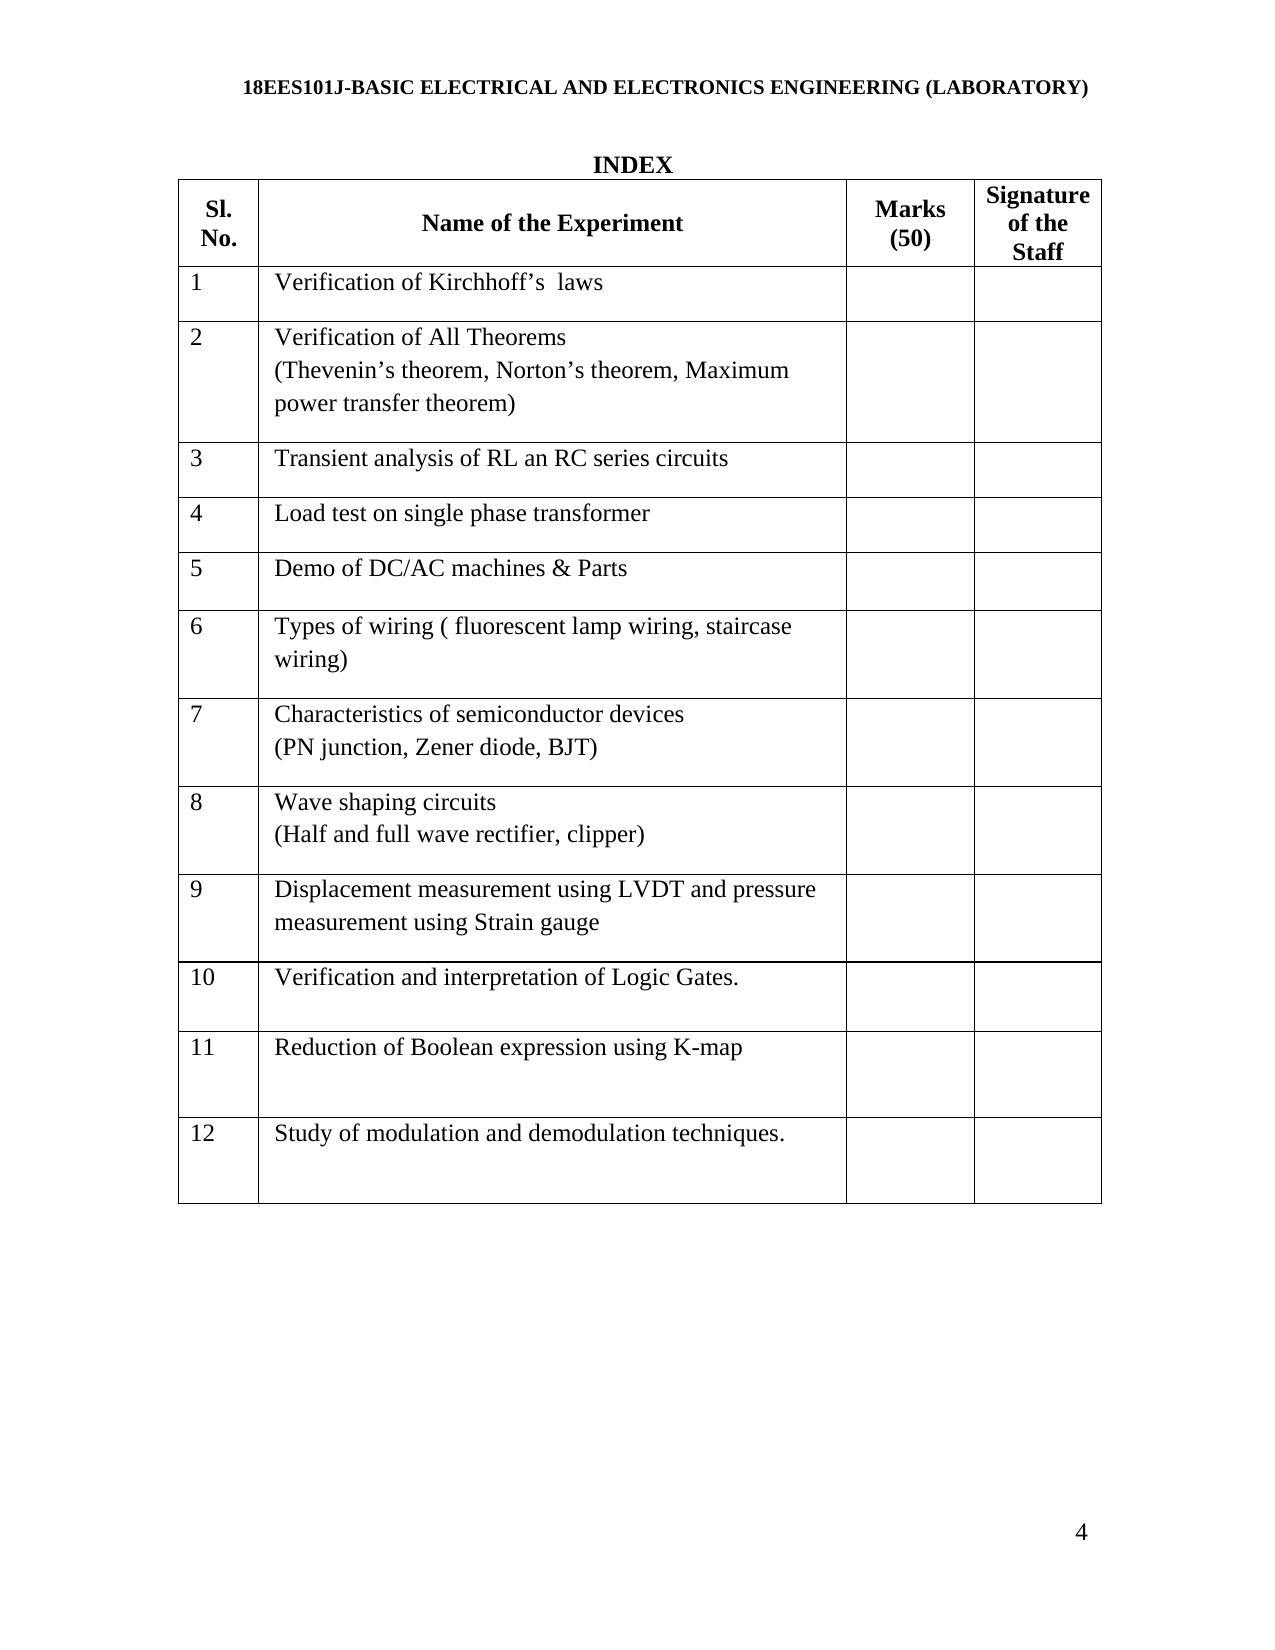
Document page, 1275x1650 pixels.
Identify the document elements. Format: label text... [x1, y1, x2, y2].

table_cell 10 [179, 963, 258, 1031]
table_cell 8 [179, 787, 258, 873]
table_cell 2 [179, 322, 258, 442]
table_cell Reduction of Boolean expression using K-map [259, 1032, 846, 1117]
table_cell Load test on single phase transformer [259, 498, 846, 552]
table_cell Verification and interpretation of Logic Gates. [259, 963, 846, 1031]
table_cell 11 [179, 1032, 258, 1117]
table_header Name of the Experiment [259, 180, 846, 266]
table_cell [975, 787, 1101, 873]
table_cell [847, 699, 974, 786]
table_cell Wave shaping circuits (Half and full wave rectifier, clipper) [259, 787, 846, 873]
table_cell [975, 553, 1101, 610]
table_cell 1 [179, 267, 258, 321]
table_cell 12 [179, 1118, 258, 1203]
table_header Sl. No. [179, 180, 258, 266]
table_header Marks (50) [847, 180, 974, 266]
table_cell [975, 267, 1101, 321]
table_cell [975, 1118, 1101, 1203]
table_cell [847, 553, 974, 610]
table_cell 6 [179, 611, 258, 698]
table_header Signature of the Staff [975, 180, 1101, 266]
table_cell [847, 875, 974, 961]
table_cell Characteristics of semiconductor devices (PN junction, Zener diode, BJT) [259, 699, 846, 786]
text INDEX [178, 150, 1087, 179]
table_cell [847, 1118, 974, 1203]
table_cell [847, 443, 974, 497]
table_cell 7 [179, 699, 258, 786]
table_cell 3 [179, 443, 258, 497]
table_cell [975, 699, 1101, 786]
table_cell [847, 611, 974, 698]
table_cell [975, 443, 1101, 497]
table_cell [975, 875, 1101, 961]
table_cell [847, 498, 974, 552]
table_cell Demo of DC/AC machines & Parts [259, 553, 846, 610]
table_cell [847, 1032, 974, 1117]
table_cell Verification of All Theorems (Thevenin’s theorem, Norton’s theorem, Maximum power transfer theorem) [259, 322, 846, 442]
table_cell [975, 322, 1101, 442]
table_cell [847, 322, 974, 442]
table_cell [975, 1032, 1101, 1117]
table_cell Transient analysis of RL an RC series circuits [259, 443, 846, 497]
table_cell [847, 963, 974, 1031]
table_cell Displacement measurement using LVDT and pressure measurement using Strain gauge [259, 875, 846, 961]
table_cell 4 [179, 498, 258, 552]
table_cell [847, 787, 974, 873]
table_cell Study of modulation and demodulation techniques. [259, 1118, 846, 1203]
table_cell Verification of Kirchhoff’s laws [259, 267, 846, 321]
table_cell 5 [179, 553, 258, 610]
table_cell Types of wiring ( fluorescent lamp wiring, staircase wiring) [259, 611, 846, 698]
table_cell 9 [179, 875, 258, 961]
table_cell [847, 267, 974, 321]
table_cell [975, 498, 1101, 552]
table_cell [975, 963, 1101, 1031]
table_cell [975, 611, 1101, 698]
